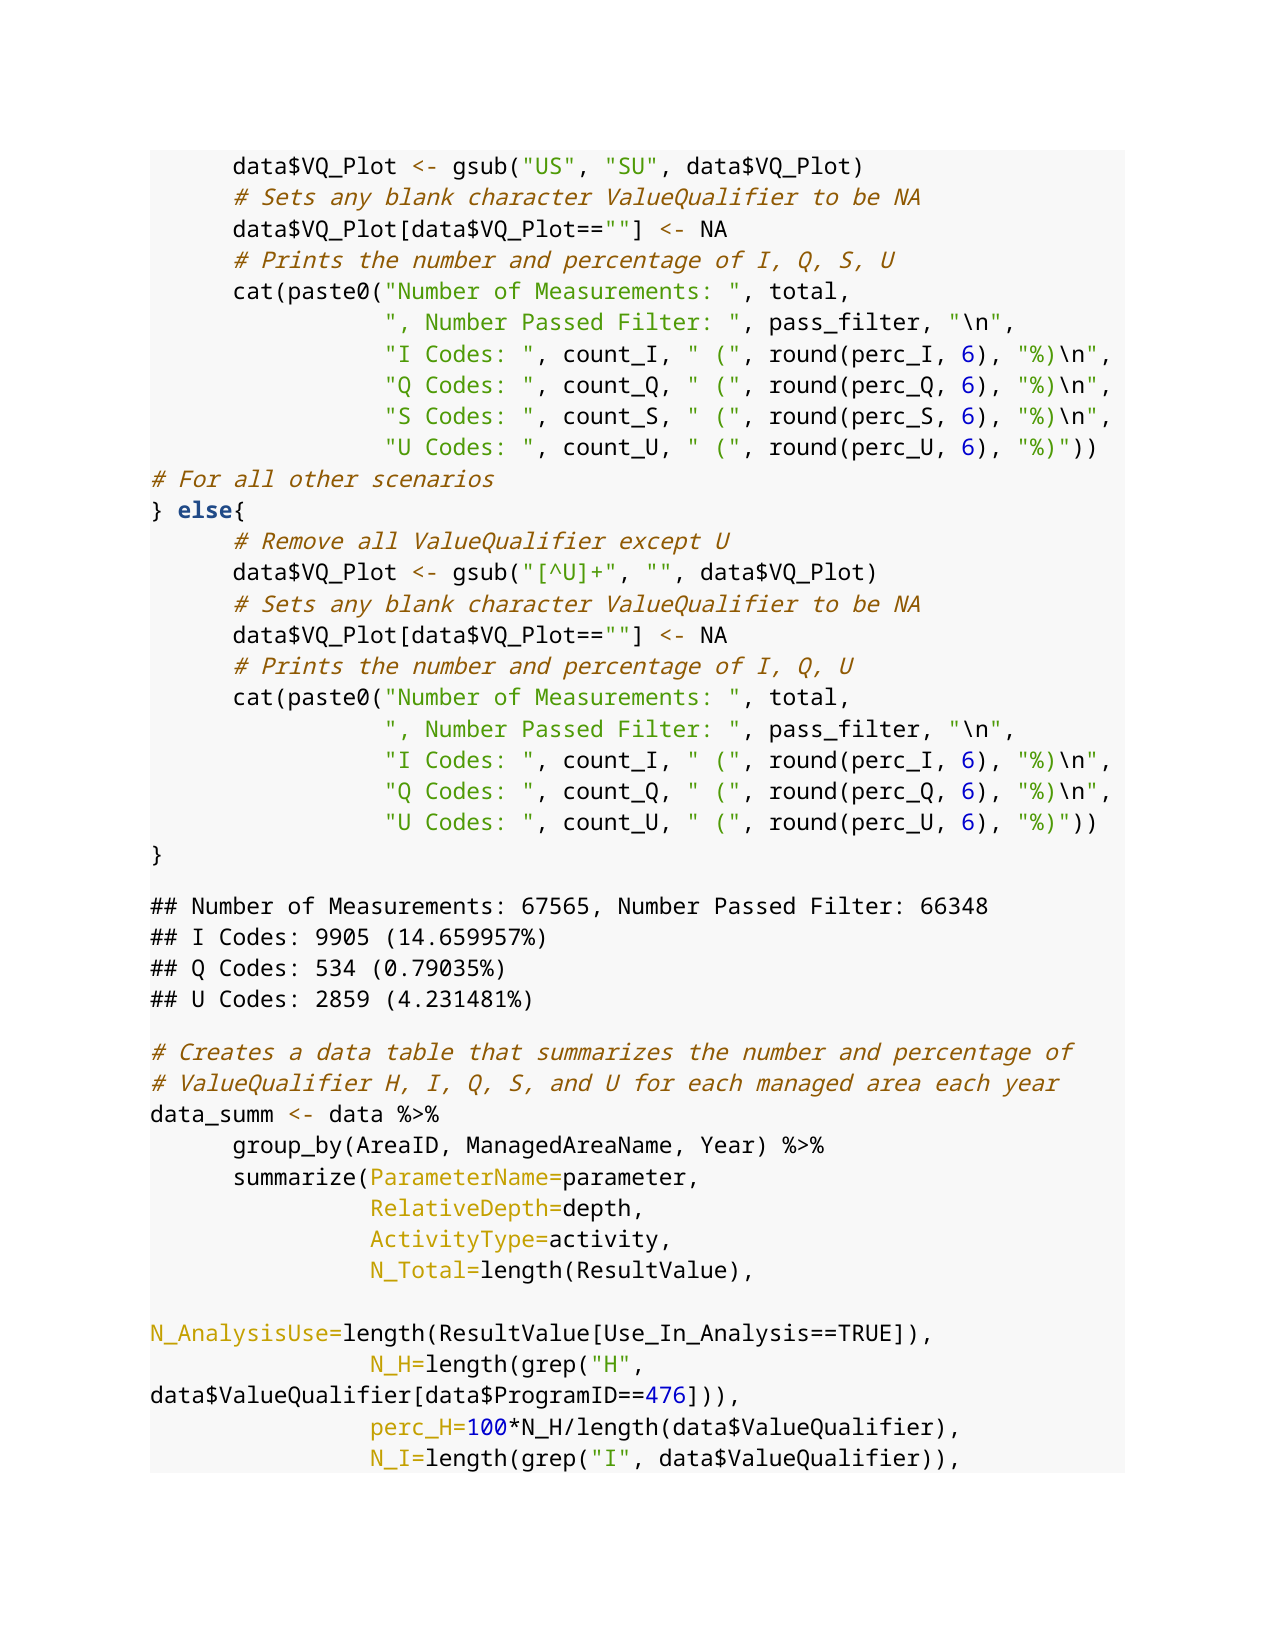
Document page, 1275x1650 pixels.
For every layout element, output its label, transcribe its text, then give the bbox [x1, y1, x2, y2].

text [150, 1035, 1125, 1473]
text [150, 150, 1125, 869]
text ## Number of Measurements: 67565, Number Passed Filter: 66348 ## I Codes: 9905 (14.659957%) ## Q Codes: 534 (0.79035%) ## U Codes: 2859 (4.231481%) [150, 889, 1125, 1014]
